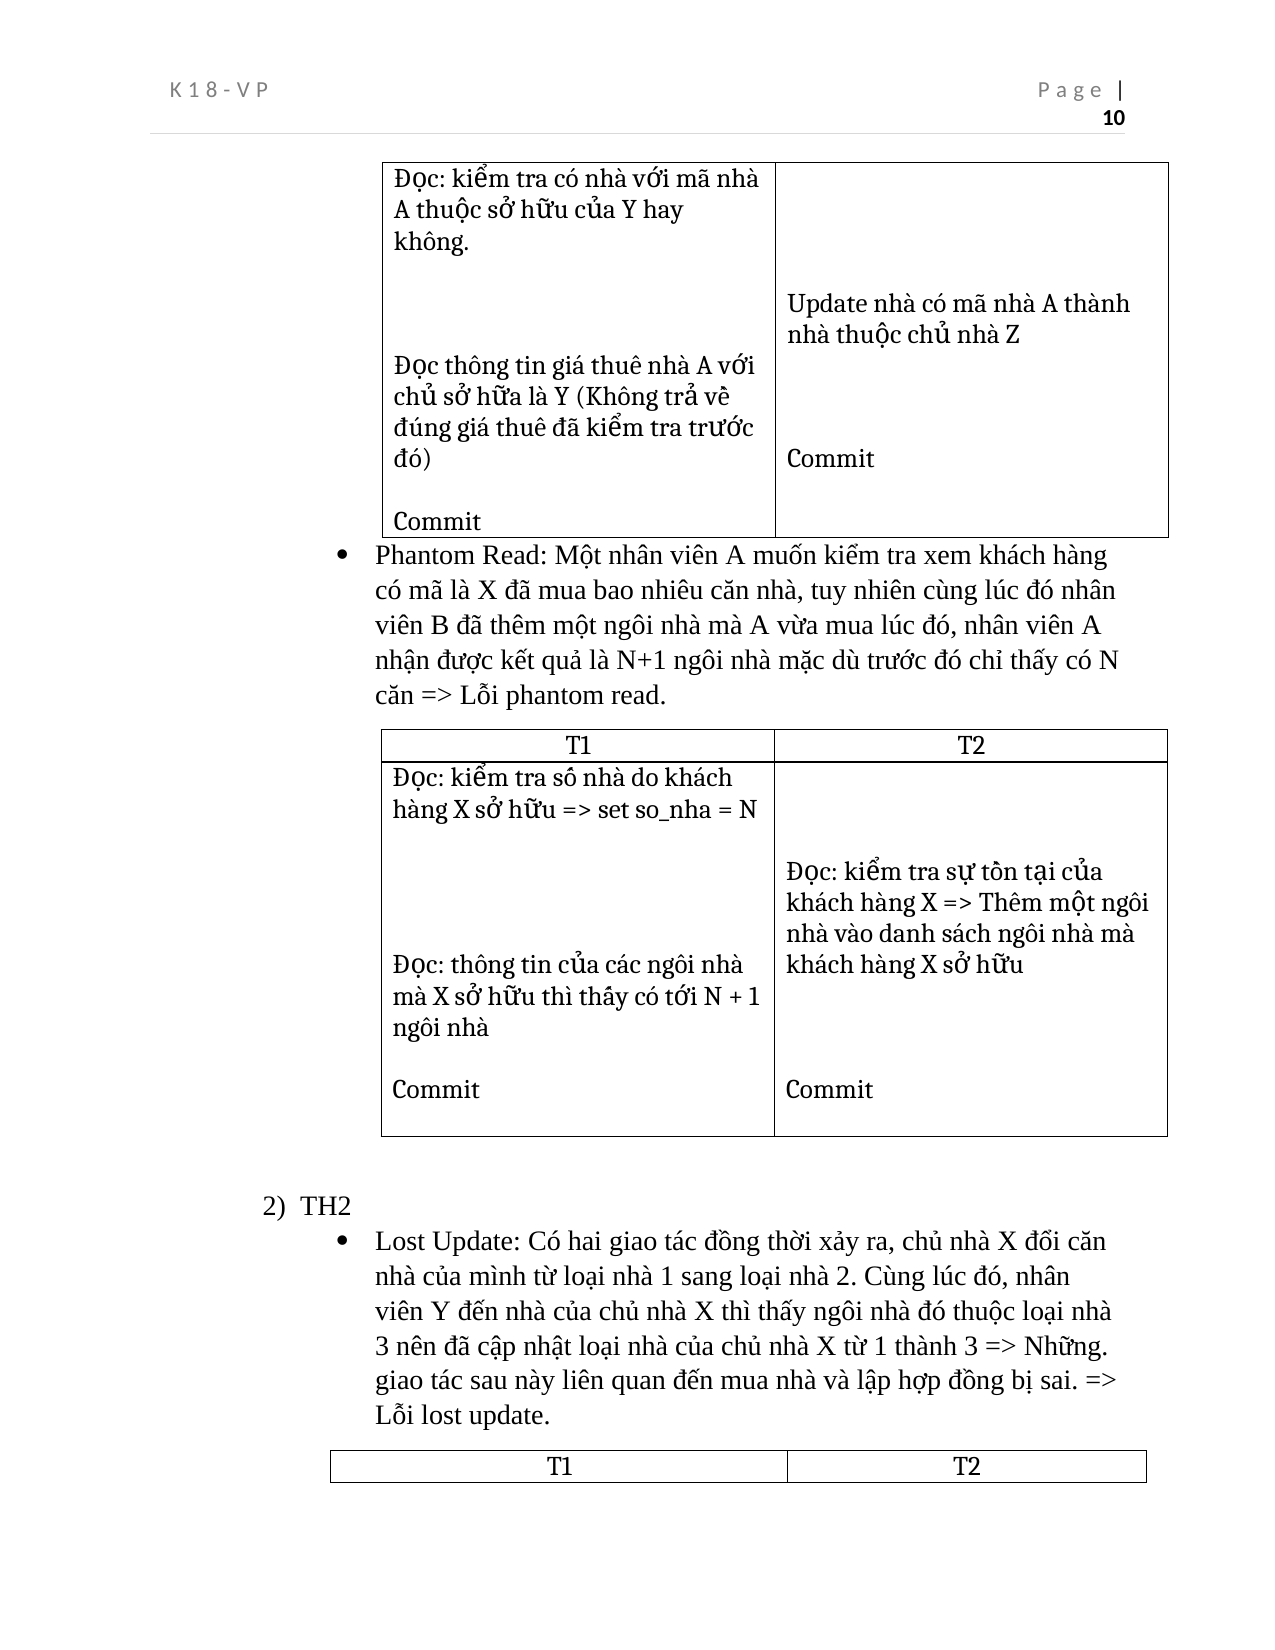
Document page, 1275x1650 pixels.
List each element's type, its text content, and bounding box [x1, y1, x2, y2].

table_header T1 [382, 730, 774, 761]
list Phantom Read: Một nhân viên A muốn kiểm tra xem khách hàng có mã là X đã mua bao nhiêu căn nhà, tuy nhiên cùng lúc đó nhân viên B đã thêm một ngôi nhà mà A vừa mua lúc đó, nhân viên A nhận được kết quả là N+1 ngôi nhà mặc dù trước đó chỉ thấy có N căn => Lỗi phantom read. [337, 538, 1125, 710]
table_header T2 [775, 730, 1167, 761]
list TH2 [262, 1189, 1125, 1221]
table_header T1 [331, 1451, 787, 1482]
table_cell Đọc: kiểm tra sự tồn tại của khách hàng X => Thêm một ngôi nhà vào danh sách ngôi nhà mà khách hàng X sở hữu Commit [775, 763, 1167, 1136]
table_cell Update nhà có mã nhà A thành nhà thuộc chủ nhà Z Commit [776, 163, 1168, 537]
list Lost Update: Có hai giao tác đồng thời xảy ra, chủ nhà X đổi căn nhà của mình từ loại nhà 1 sang loại nhà 2. Cùng lúc đó, nhân viên Y đến nhà của chủ nhà X thì thấy ngôi nhà đó thuộc loại nhà 3 nên đã cập nhật loại nhà của chủ nhà X từ 1 thành 3 => Những. giao tác sau này liên quan đến mua nhà và lập hợp đồng bị sai. => Lỗi lost update. [337, 1224, 1125, 1431]
table_header T2 [788, 1451, 1146, 1482]
table_cell Đọc: kiểm tra có nhà với mã nhà A thuộc sở hữu của Y hay không. Đọc thông tin giá thuê nhà A với chủ sở hữa là Y (Không trả về đúng giá thuê đã kiểm tra trước đó) Commit [383, 163, 775, 537]
table_cell Đọc: kiểm tra số nhà do khách hàng X sở hữu => set so_nha = N Đọc: thông tin của các ngôi nhà mà X sở hữu thì thấy có tới N + 1 ngôi nhà Commit [382, 763, 774, 1136]
